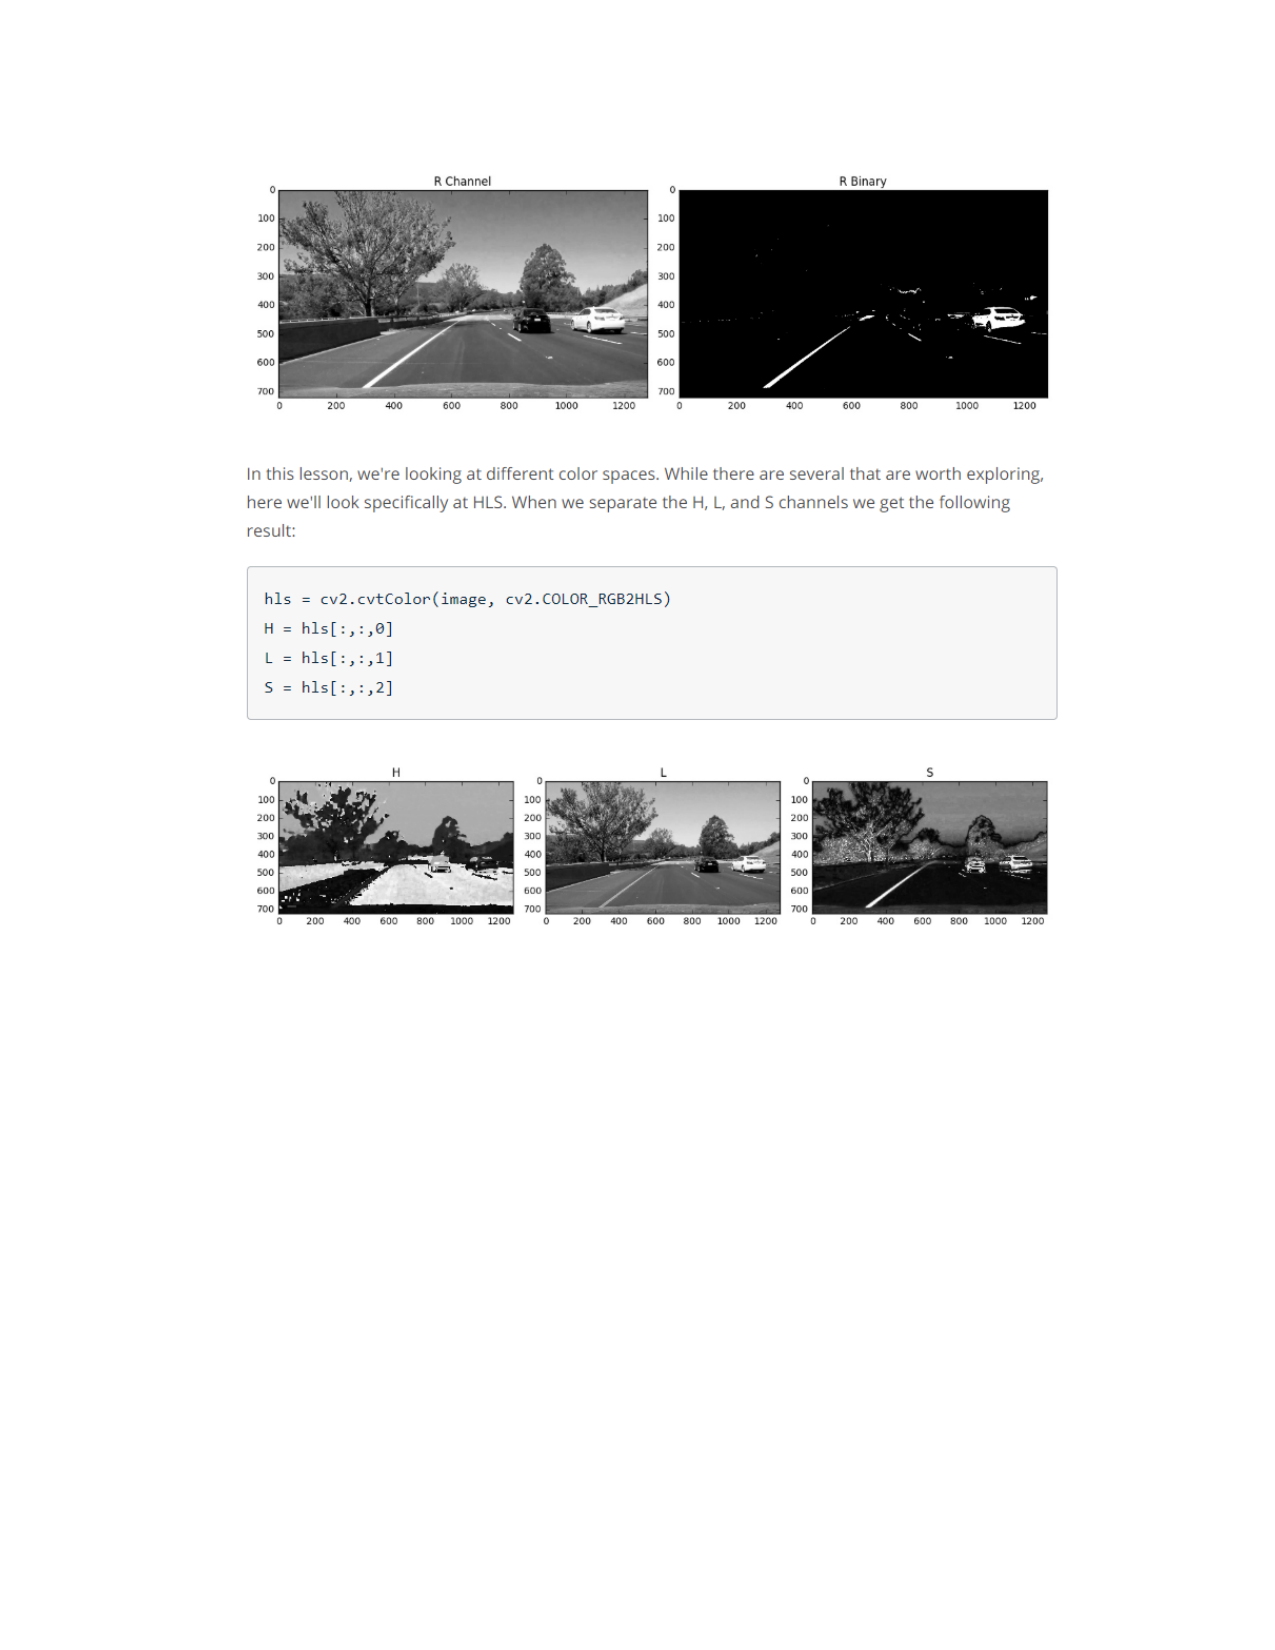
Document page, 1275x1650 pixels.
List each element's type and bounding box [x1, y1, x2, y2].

picture [150, 150, 1125, 956]
